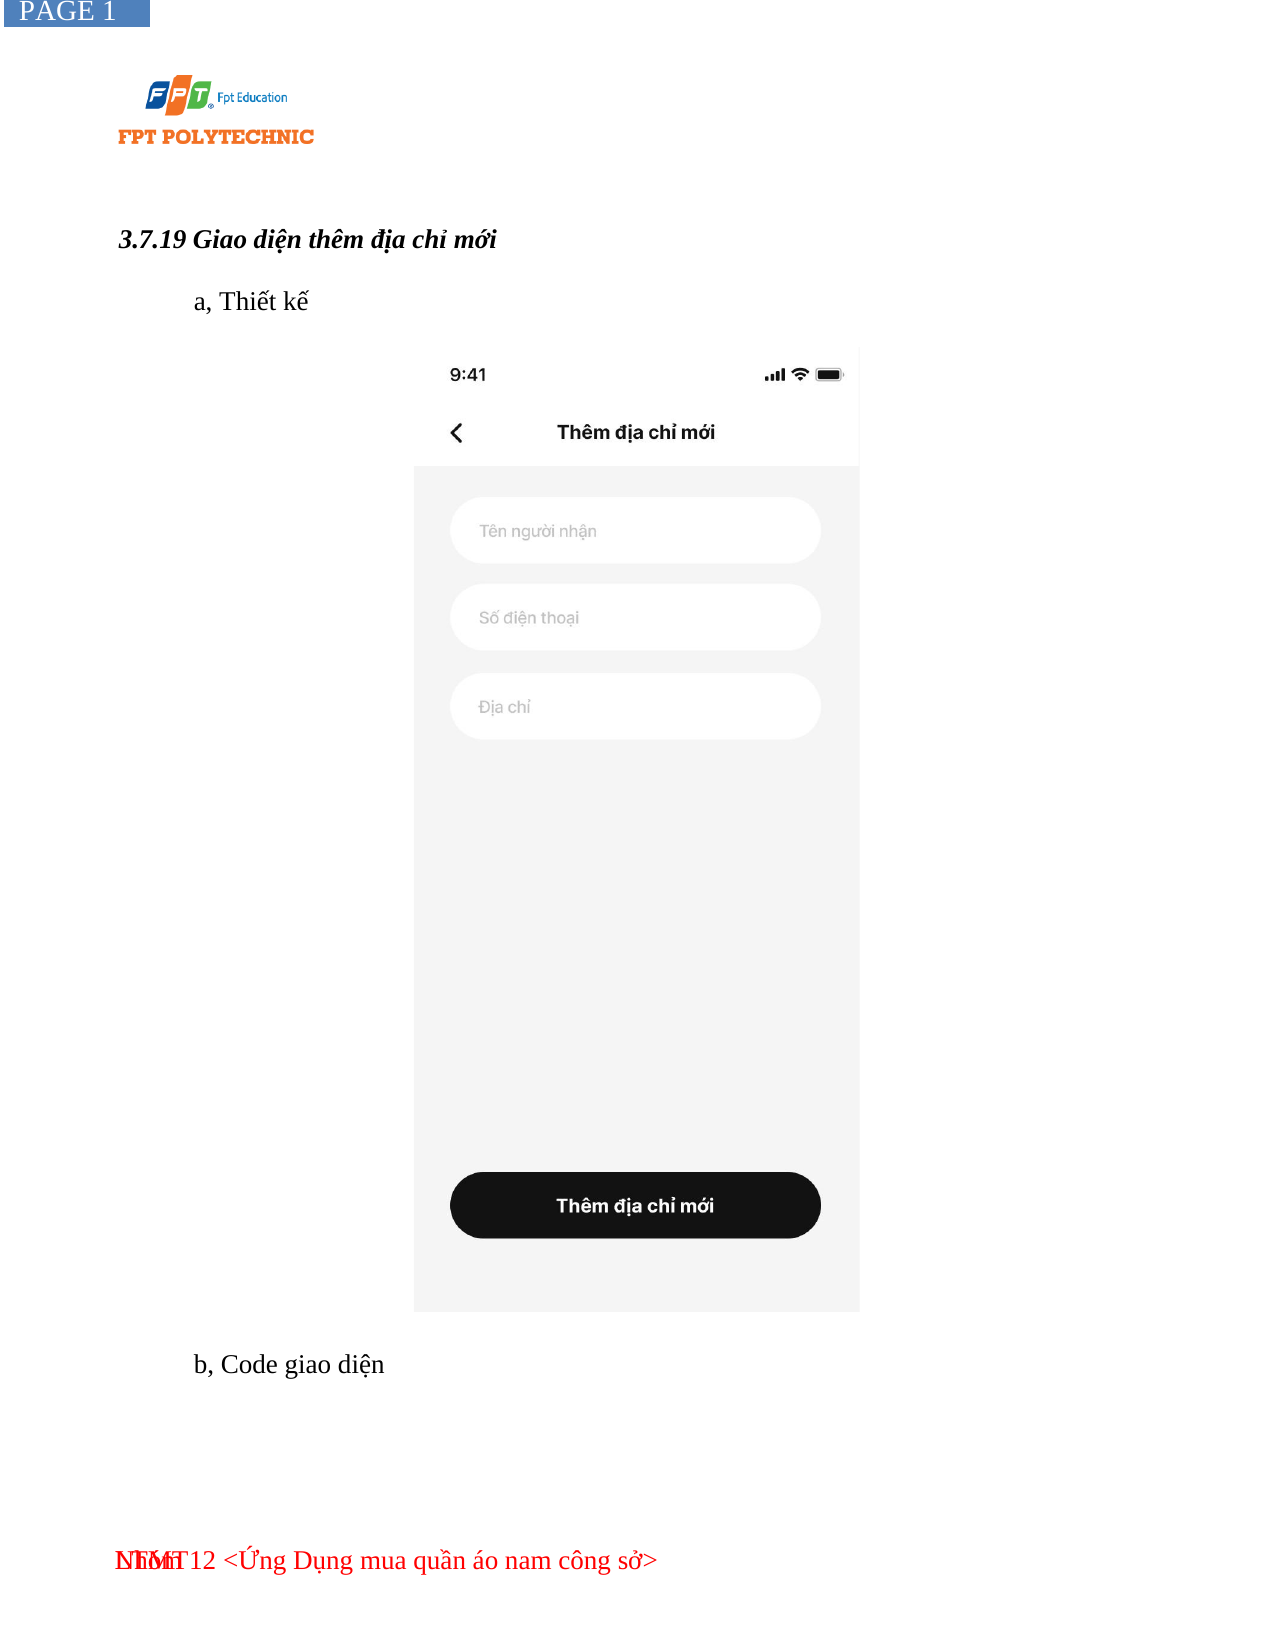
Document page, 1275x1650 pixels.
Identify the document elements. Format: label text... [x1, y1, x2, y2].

subtitle Giao diện thêm địa chỉ mới [118, 223, 1200, 254]
text b, Code giao diện [193, 1348, 1200, 1379]
text a, Thiết kế [193, 285, 1200, 317]
picture [118, 75, 314, 144]
picture [413, 347, 860, 1312]
